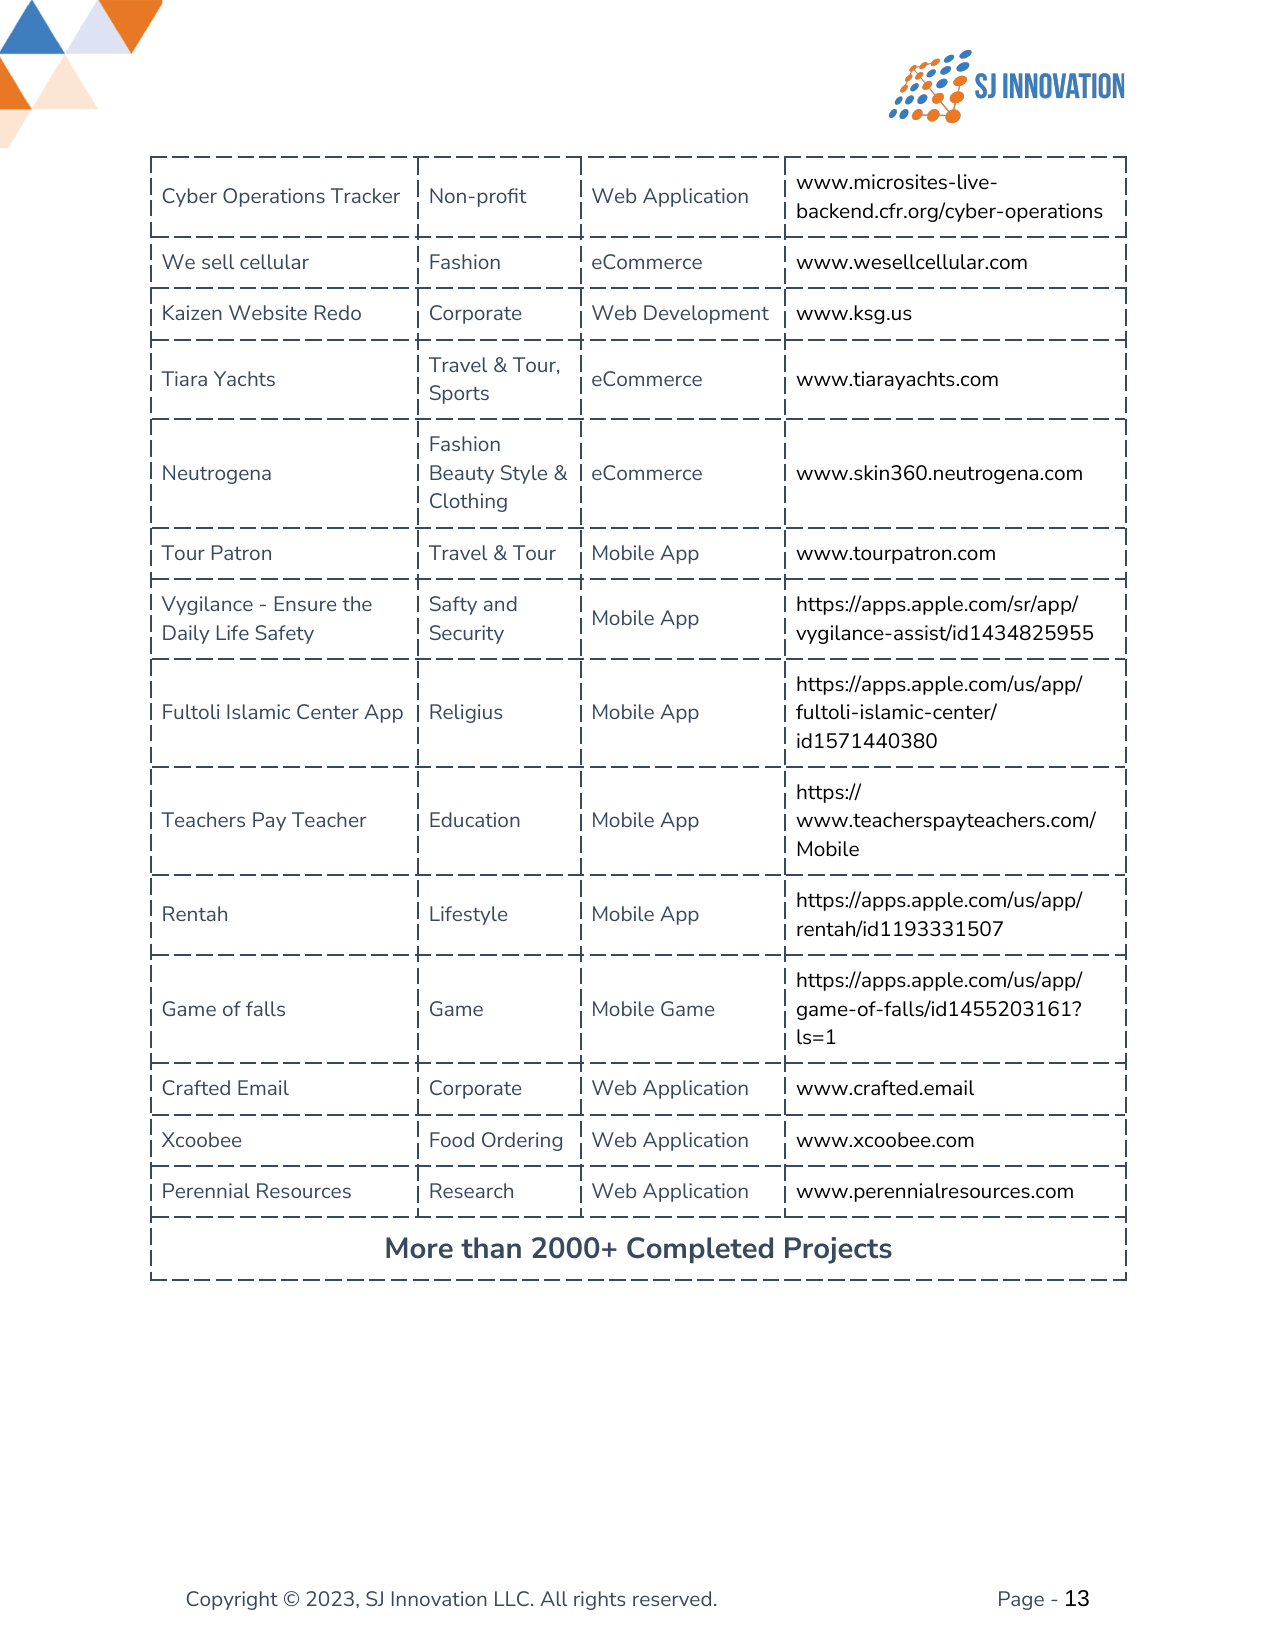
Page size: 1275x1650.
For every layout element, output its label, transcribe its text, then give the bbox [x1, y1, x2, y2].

table_cell Neutrogena [151, 418, 418, 527]
table_cell www.tourpatron.com [785, 527, 1126, 578]
table_cell Mobile App [581, 658, 785, 766]
picture [0, 0, 163, 148]
table_cell Safty and Security [418, 578, 581, 658]
table_cell eCommerce [581, 418, 785, 527]
table_cell www.crafted.email [785, 1062, 1126, 1113]
table_cell Mobile App [581, 766, 785, 874]
table_cell Cyber Operations Tracker [151, 156, 418, 236]
table_cell Religius [418, 658, 581, 766]
table_cell https://apps.apple.com/us/app/fultoli-islamic-center/id1571440380 [785, 658, 1126, 766]
table_cell www.tiarayachts.com [785, 339, 1126, 418]
table_cell www.perennialresources.com [785, 1165, 1126, 1216]
table_cell Xcoobee [151, 1114, 418, 1165]
table_cell Vygilance - Ensure the Daily Life Safety [151, 578, 418, 658]
table_cell Mobile App [581, 578, 785, 658]
table_cell Travel & Tour [418, 527, 581, 578]
table_cell www.xcoobee.com [785, 1114, 1126, 1165]
table_cell Mobile App [581, 874, 785, 954]
table_cell Game [418, 954, 581, 1062]
table_cell Crafted Email [151, 1062, 418, 1113]
table_cell Web Application [581, 1114, 785, 1165]
table_cell www.microsites-live-backend.cfr.org/cyber-operations [785, 156, 1126, 236]
table_cell www.ksg.us [785, 287, 1126, 338]
table_cell Research [418, 1165, 581, 1216]
table_cell Food Ordering [418, 1114, 581, 1165]
table_cell Corporate [418, 287, 581, 338]
table_cell https://apps.apple.com/sr/app/vygilance-assist/id1434825955 [785, 578, 1126, 658]
table_cell Kaizen Website Redo [151, 287, 418, 338]
table_cell Fultoli Islamic Center App [151, 658, 418, 766]
table_cell Fashion Beauty Style & Clothing [418, 418, 581, 527]
table_cell Lifestyle [418, 874, 581, 954]
table_cell Fashion [418, 236, 581, 287]
table_cell Web Application [581, 156, 785, 236]
table_cell Rentah [151, 874, 418, 954]
table_cell Tour Patron [151, 527, 418, 578]
table_cell Web Application [581, 1165, 785, 1216]
table_cell https://www.teacherspayteachers.com/Mobile [785, 766, 1126, 874]
table_cell Travel & Tour, Sports [418, 339, 581, 418]
table_cell Corporate [418, 1062, 581, 1113]
table_cell Non-profit [418, 156, 581, 236]
table_cell More than 2000+ Completed Projects [151, 1216, 1126, 1279]
table_cell Teachers Pay Teacher [151, 766, 418, 874]
table_cell eCommerce [581, 236, 785, 287]
table_cell We sell cellular [151, 236, 418, 287]
table_cell www.skin360.neutrogena.com [785, 418, 1126, 527]
table_cell Web Application [581, 1062, 785, 1113]
table_cell Tiara Yachts [151, 339, 418, 418]
table_cell https://apps.apple.com/us/app/game-of-falls/id1455203161?ls=1 [785, 954, 1126, 1062]
table_cell https://apps.apple.com/us/app/rentah/id1193331507 [785, 874, 1126, 954]
table_cell Web Development [581, 287, 785, 338]
table_cell Mobile Game [581, 954, 785, 1062]
table_cell eCommerce [581, 339, 785, 418]
table_cell Education [418, 766, 581, 874]
picture [889, 50, 1125, 123]
table_cell Game of falls [151, 954, 418, 1062]
table_cell Perennial Resources [151, 1165, 418, 1216]
table_cell www.wesellcellular.com [785, 236, 1126, 287]
table_cell Mobile App [581, 527, 785, 578]
